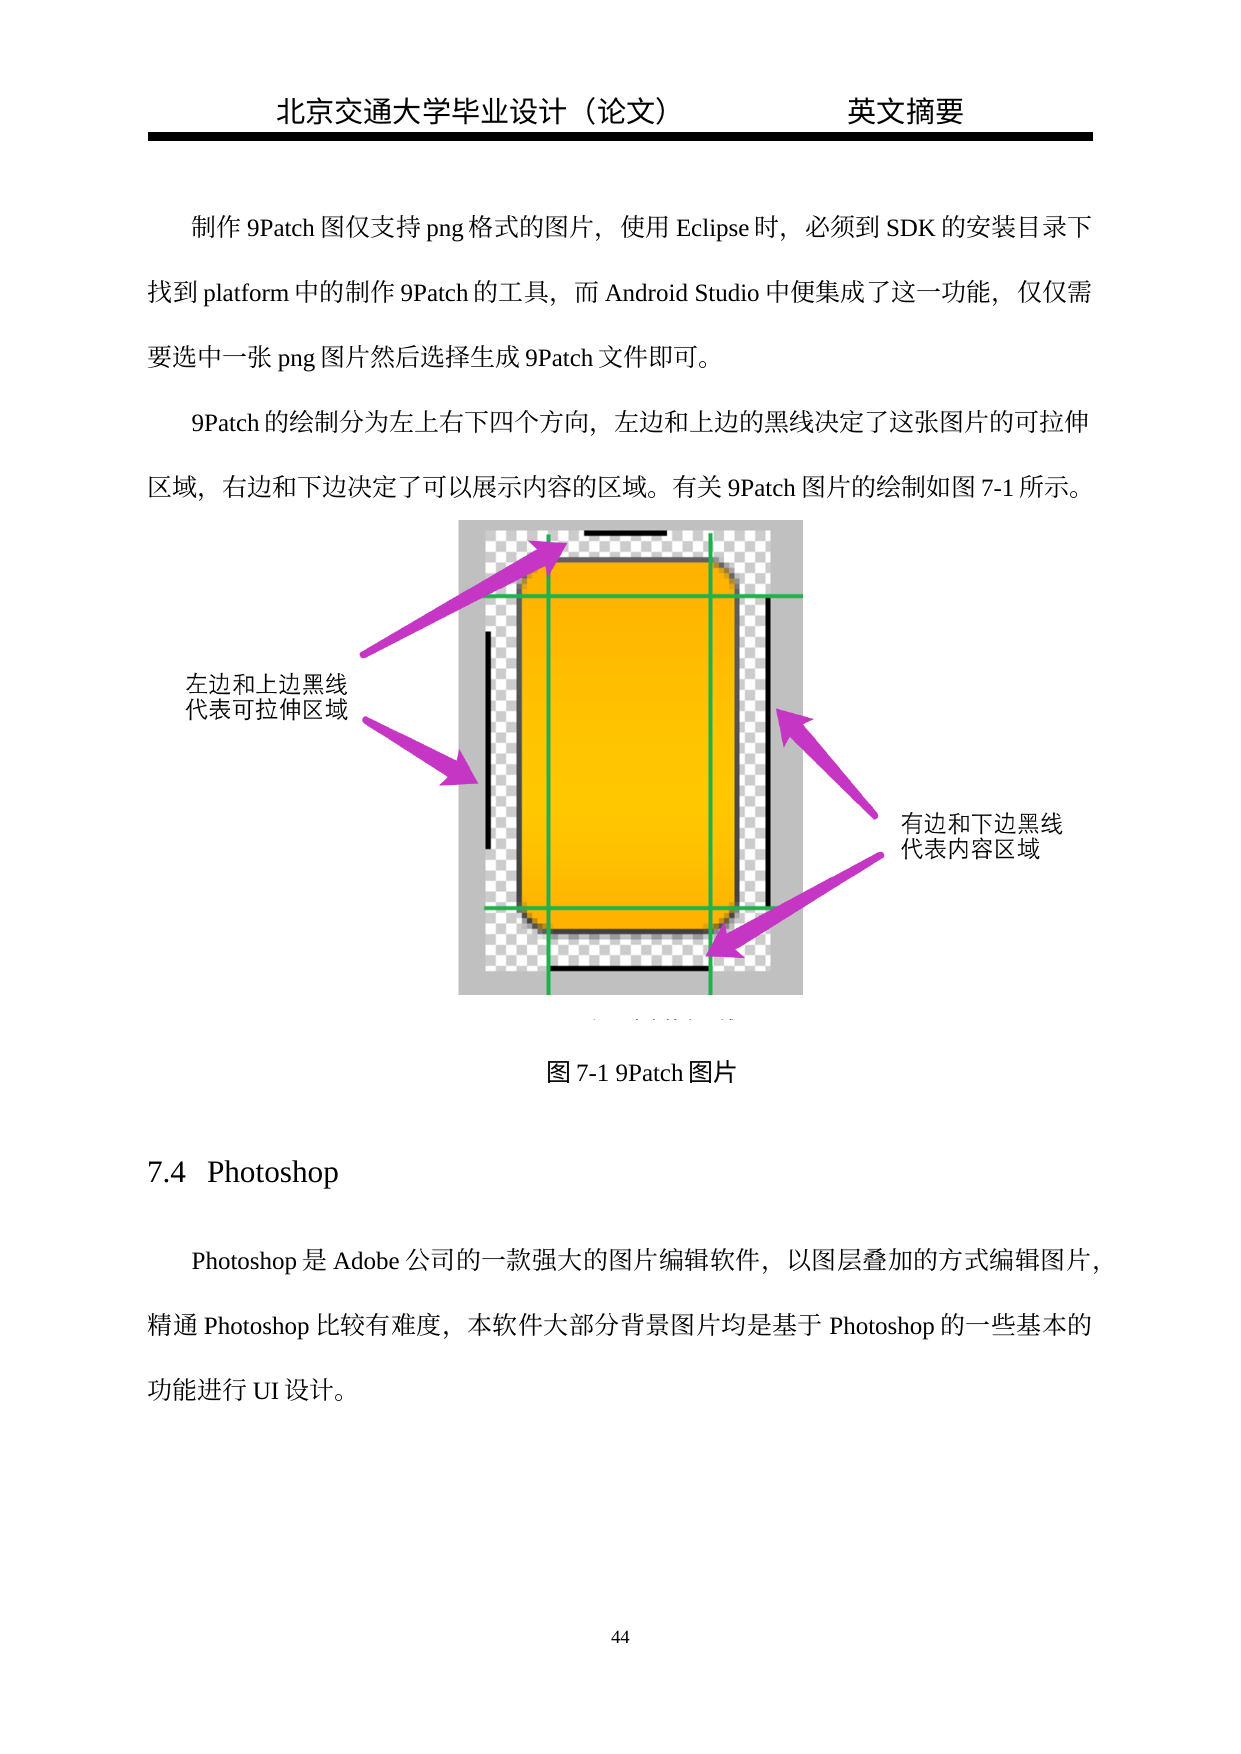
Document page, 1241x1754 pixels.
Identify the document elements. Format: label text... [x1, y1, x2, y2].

picture [147, 517, 1093, 1020]
text 制作9Patch图仅支持png格式的图片，使用Eclipse时，必须到SDK的安装目录下找到platform中的制作9Patch的工具，而Android Studio中便集成了这一功能，仅仅需要选中一张png图片然后选择生成9Patch文件即可。 [148, 193, 1092, 388]
text 图7-1 9Patch图片 [148, 1038, 1092, 1103]
text 9Patch的绘制分为左上右下四个方向，左边和上边的黑线决定了这张图片的可拉伸区域，右边和下边决定了可以展示内容的区域。有关9Patch图片的绘制如图7-1所示。 [148, 388, 1092, 517]
subtitle Photoshop [147, 1153, 1092, 1189]
text Photoshop是Adobe公司的一款强大的图片编辑软件，以图层叠加的方式编辑图片，精通Photoshop比较有难度，本软件大部分背景图片均是基于Photoshop的一些基本的功能进行UI设计。 [148, 1226, 1092, 1421]
